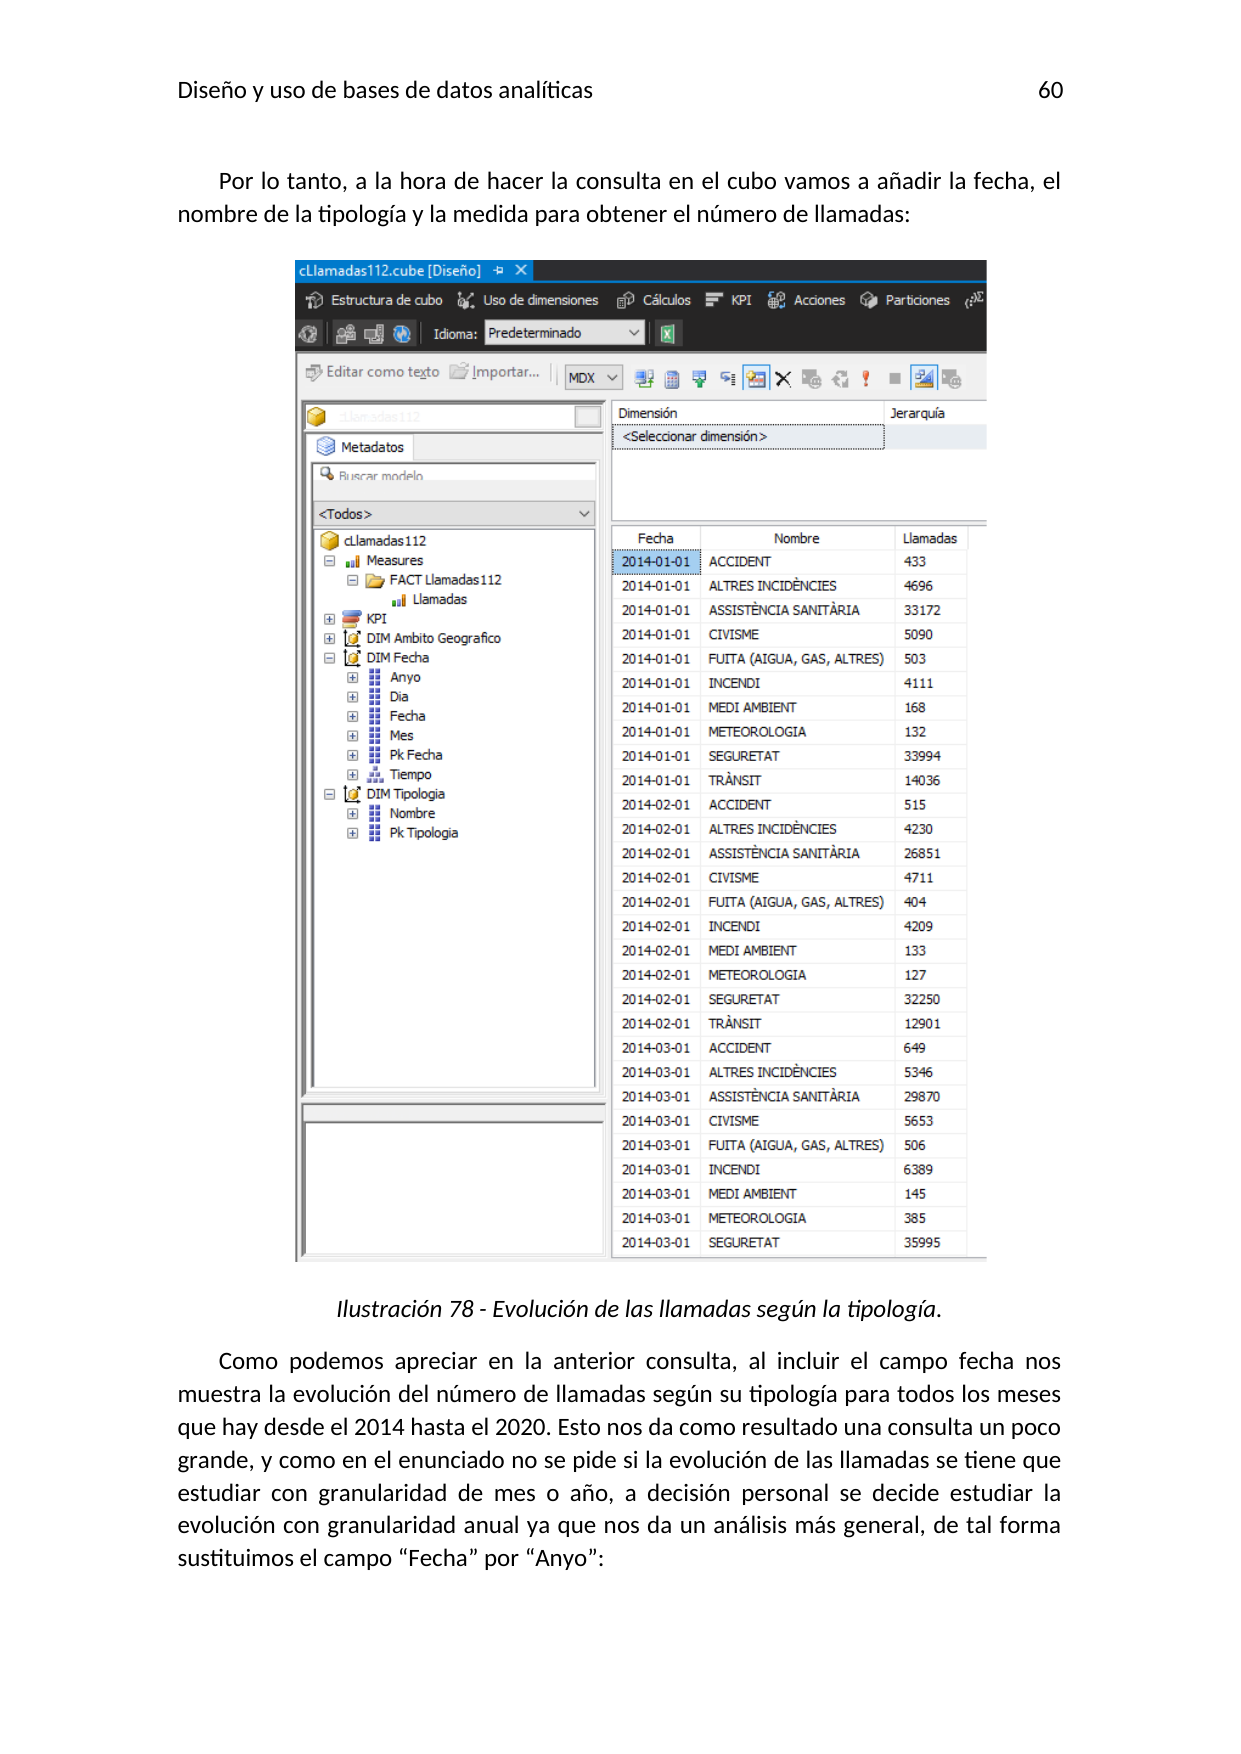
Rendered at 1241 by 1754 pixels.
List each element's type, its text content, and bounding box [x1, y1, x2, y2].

text Por lo tanto, a la hora de hacer la consulta en el cubo vamos a añadir la fecha, el nombre de la tipología y la medida para obtener el número de llamadas: [177, 165, 1063, 229]
picture [295, 260, 987, 1262]
text Como podemos apreciar en la anterior consulta, al incluir el campo fecha nos muestra la evolución del número de llamadas según su tipología para todos los meses que hay desde el 2014 hasta el 2020. Esto nos da como resultado una consulta un poco grande, y como en el enunciado no se pide si la evolución de las llamadas se tiene que estudiar con granularidad de mes o año, a decisión personal se decide estudiar la evolución con granularidad anual ya que nos da un análisis más general, de tal forma sustituimos el campo “Fecha” por “Anyo”: [177, 1345, 1063, 1573]
